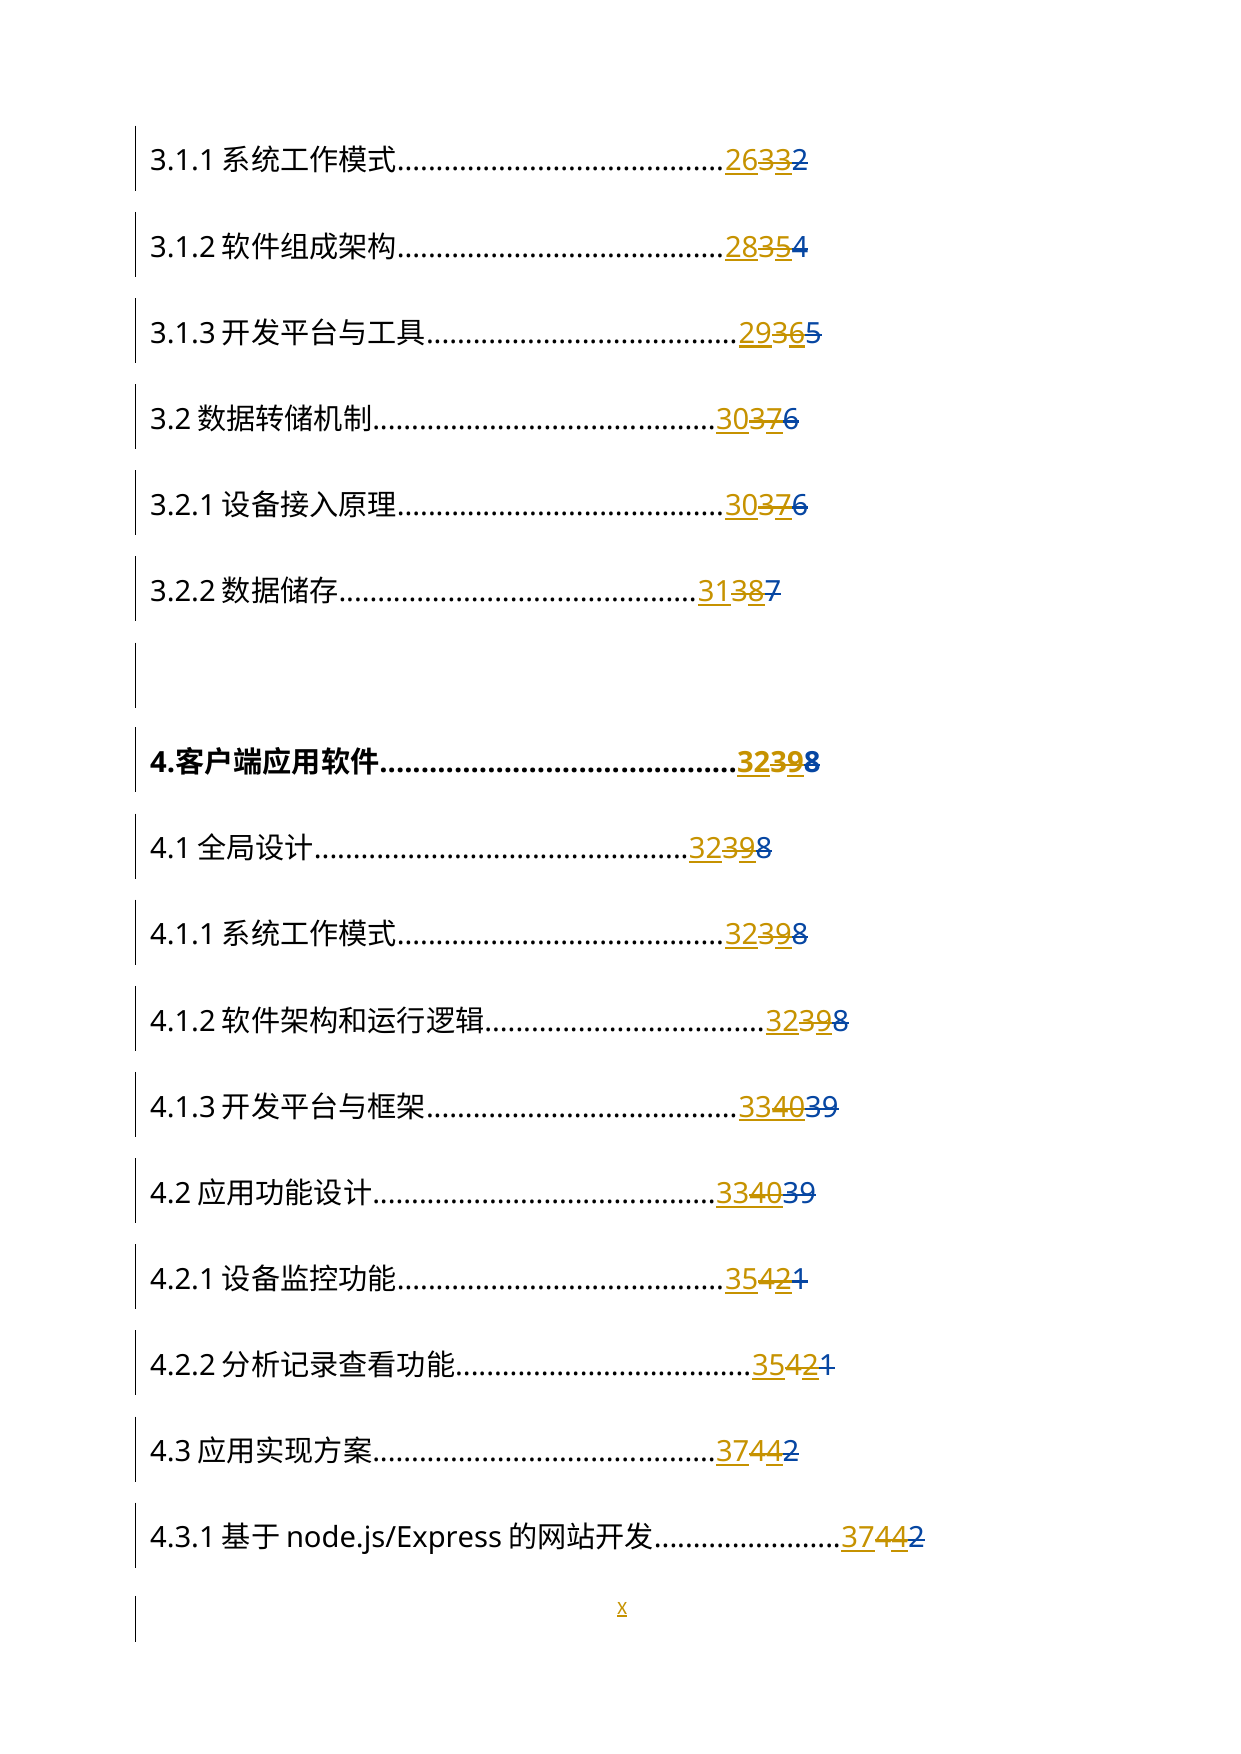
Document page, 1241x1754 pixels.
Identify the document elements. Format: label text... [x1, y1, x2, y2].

text 4.2应用功能设计............................................ [150, 1158, 1094, 1223]
text 4.3应用实现方案............................................ [150, 1417, 1094, 1482]
text 4.1.3开发平台与框架........................................ [150, 1072, 1094, 1137]
text 4.1全局设计................................................ [150, 813, 1094, 878]
text 3.2.2数据储存.............................................. [150, 556, 1094, 621]
text 3.1.2软件组成架构.......................................... [150, 212, 1094, 277]
text 4.1.1系统工作模式.......................................... [150, 900, 1094, 965]
text 4.2.2分析记录查看功能...................................... [150, 1330, 1094, 1395]
text 3.2.1设备接入原理.......................................... [150, 470, 1094, 535]
text 3.1.3开发平台与工具........................................ [150, 298, 1094, 363]
text 4.1.2软件架构和运行逻辑.................................... [150, 986, 1094, 1051]
text 4.客户端应用软件........................................... [150, 727, 1094, 792]
text 3.2数据转储机制............................................ [150, 384, 1094, 449]
text 4.3.1基于node.js/Express的网站开发........................ [150, 1503, 1094, 1568]
text 3.1.1系统工作模式.......................................... [150, 126, 1094, 191]
text 4.2.1设备监控功能.......................................... [150, 1244, 1094, 1309]
